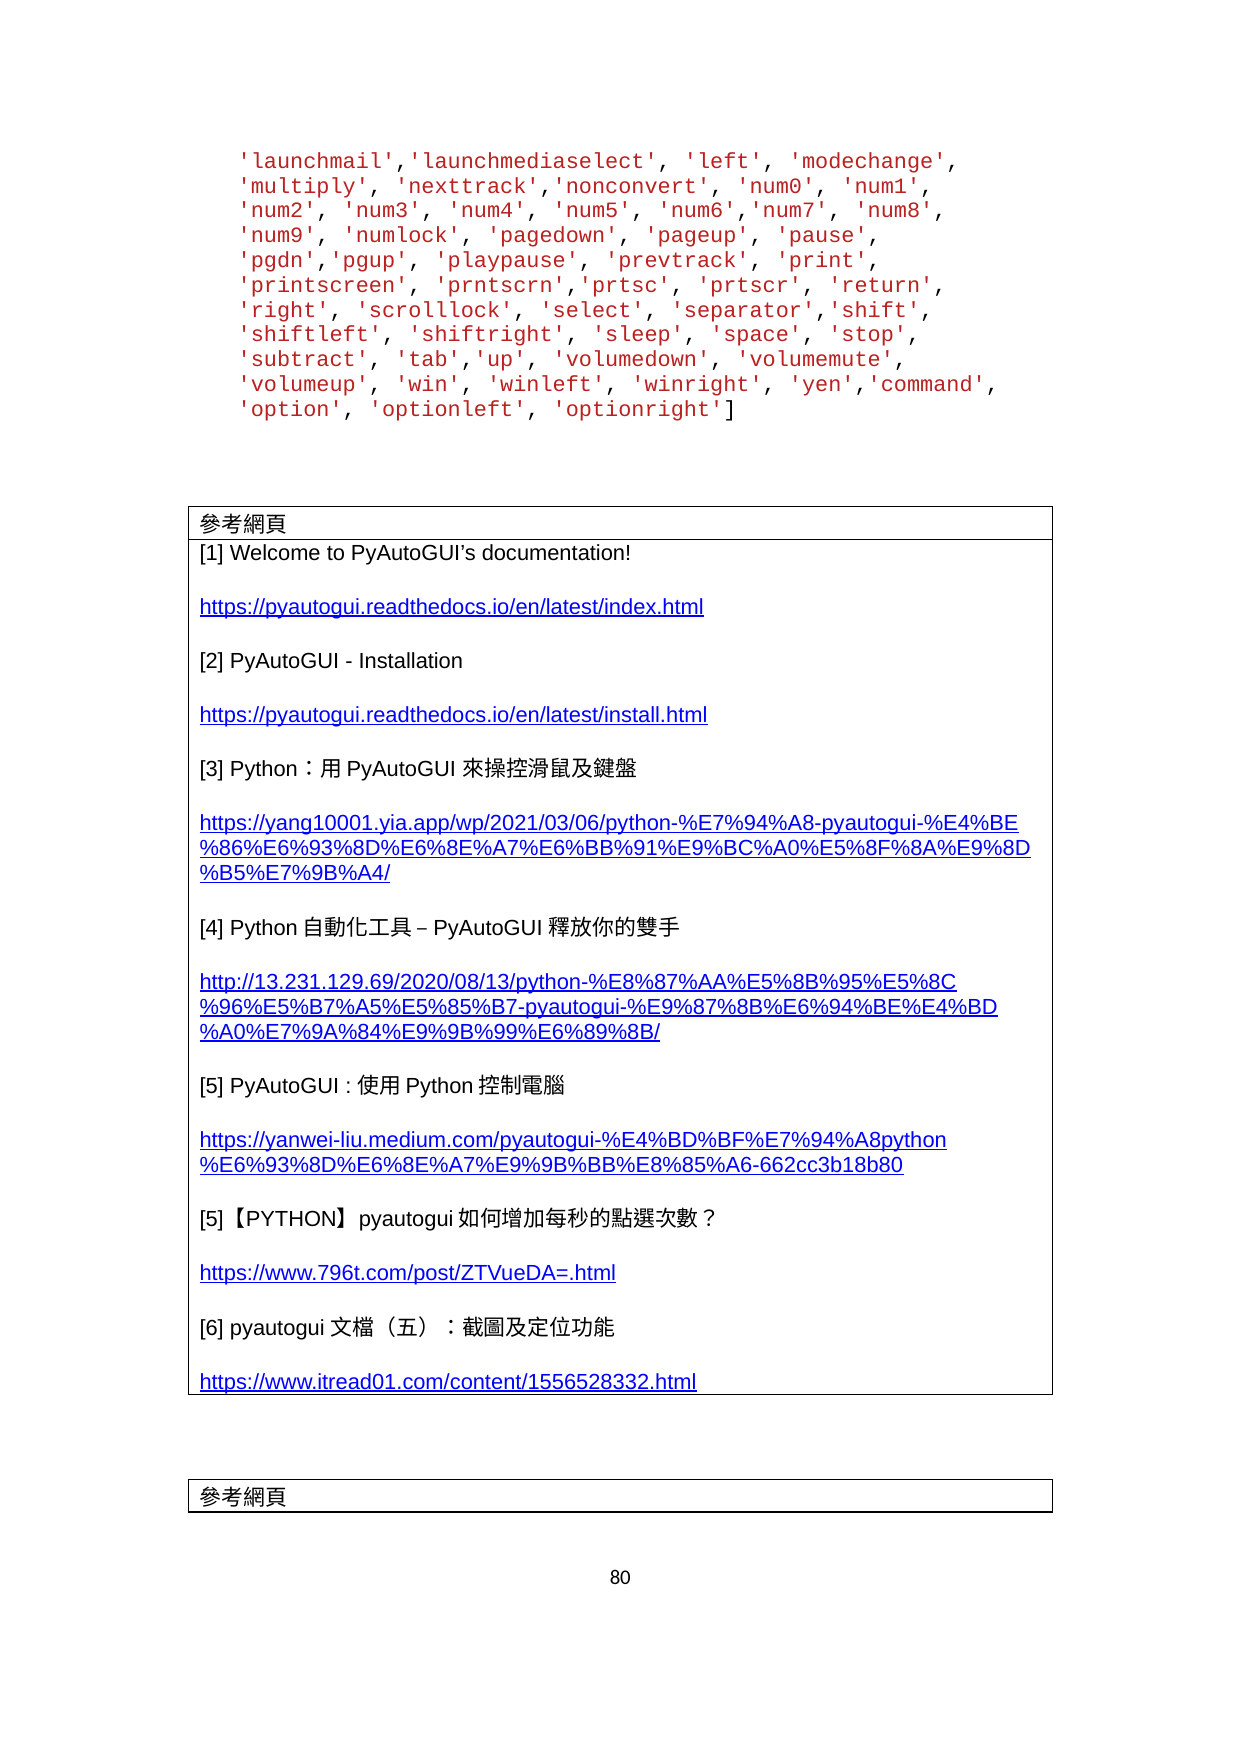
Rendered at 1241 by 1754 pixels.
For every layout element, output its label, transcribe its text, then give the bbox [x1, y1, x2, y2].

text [237, 150, 1003, 423]
table_cell [1] Welcome to PyAutoGUI’s documentation! https://pyautogui.readthedocs.io/en/latest/index.html [2] PyAutoGUI - Installation https://pyautogui.readthedocs.io/en/latest/install.html [3] Python：用 PyAutoGUI 來操控滑鼠及鍵盤 https://yang10001.yia.app/wp/2021/03/06/python-%E7%94%A8-pyautogui-%E4%BE%86%E6%93%8D%E6%8E%A7%E6%BB%91%E9%BC%A0%E5%8F%8A%E9%8D%B5%E7%9B%A4/ [4] Python自動化工具 – PyAutoGUI 釋放你的雙手 http://13.231.129.69/2020/08/13/python-%E8%87%AA%E5%8B%95%E5%8C%96%E5%B7%A5%E5%85%B7-pyautogui-%E9%87%8B%E6%94%BE%E4%BD%A0%E7%9A%84%E9%9B%99%E6%89%8B/ [5] PyAutoGUI : 使用Python控制電腦 https://yanwei-liu.medium.com/pyautogui-%E4%BD%BF%E7%94%A8python%E6%93%8D%E6%8E%A7%E9%9B%BB%E8%85%A6-662cc3b18b80 [5]【PYTHON】pyautogui如何增加每秒的點選次數？ https://www.796t.com/post/ZTVueDA=.html [6] pyautogui 文檔（五）：截圖及定位功能 https://www.itread01.com/content/1556528332.html [189, 540, 1052, 1394]
table_header 參考網頁 [189, 1480, 1052, 1511]
table_header 參考網頁 [189, 507, 1052, 539]
